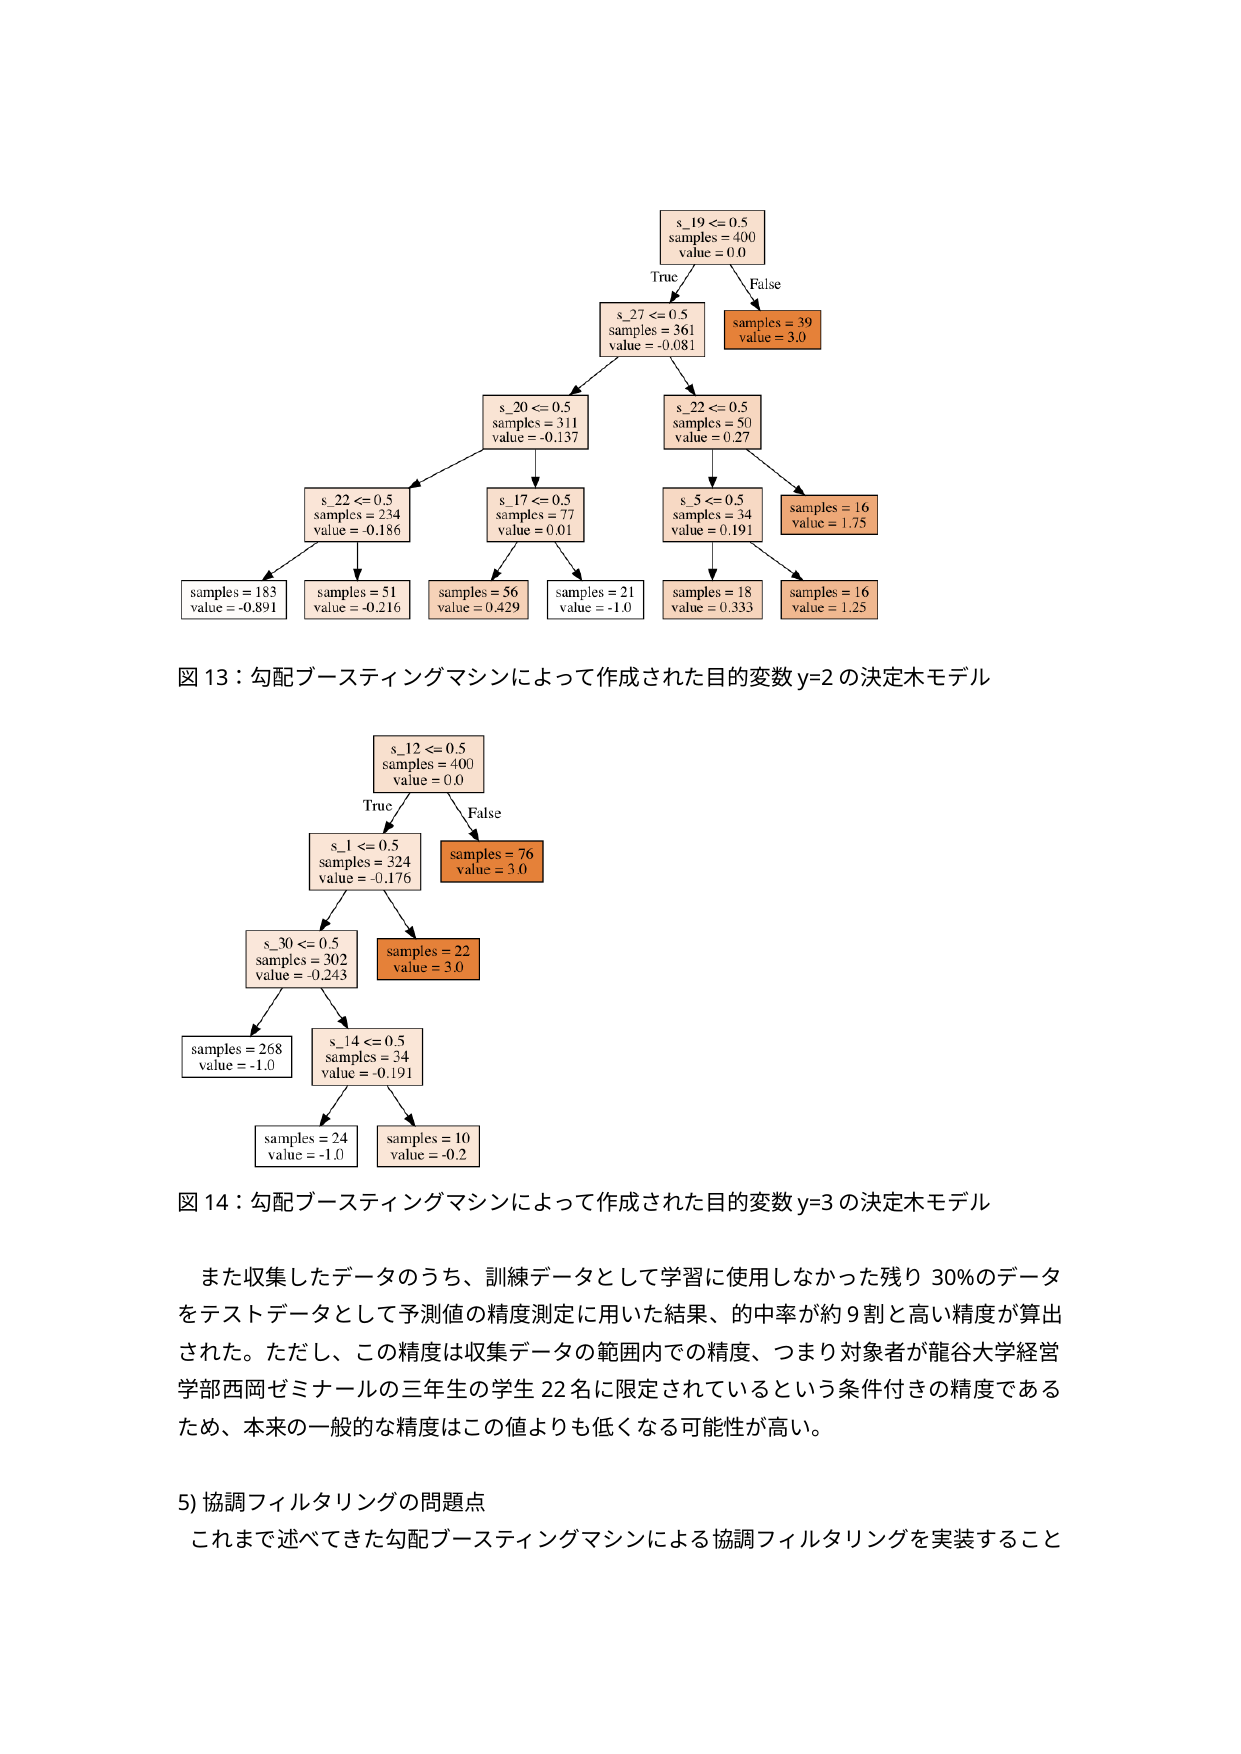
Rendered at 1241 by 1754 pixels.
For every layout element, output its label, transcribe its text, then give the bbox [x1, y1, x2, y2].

text また収集したデータのうち、訓練データとして学習に使用しなかった残り30%のデータをテストデータとして予測値の精度測定に用いた結果、的中率が約9割と高い精度が算出された。ただし、この精度は収集データの範囲内での精度、つまり対象者が龍谷大学経営学部西岡ゼミナールの三年生の学生22名に限定されているという条件付きの精度であるため、本来の一般的な精度はこの値よりも低くなる可能性が高い。 [177, 1257, 1063, 1444]
text 5) 協調フィルタリングの問題点 [177, 1482, 1063, 1519]
picture [177, 206, 882, 623]
picture [177, 731, 547, 1171]
text 図13：勾配ブースティングマシンによって作成された目的変数y=2の決定木モデル [177, 657, 1063, 694]
text 図14：勾配ブースティングマシンによって作成された目的変数y=3の決定木モデル [177, 1182, 1063, 1219]
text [177, 1519, 1063, 1557]
